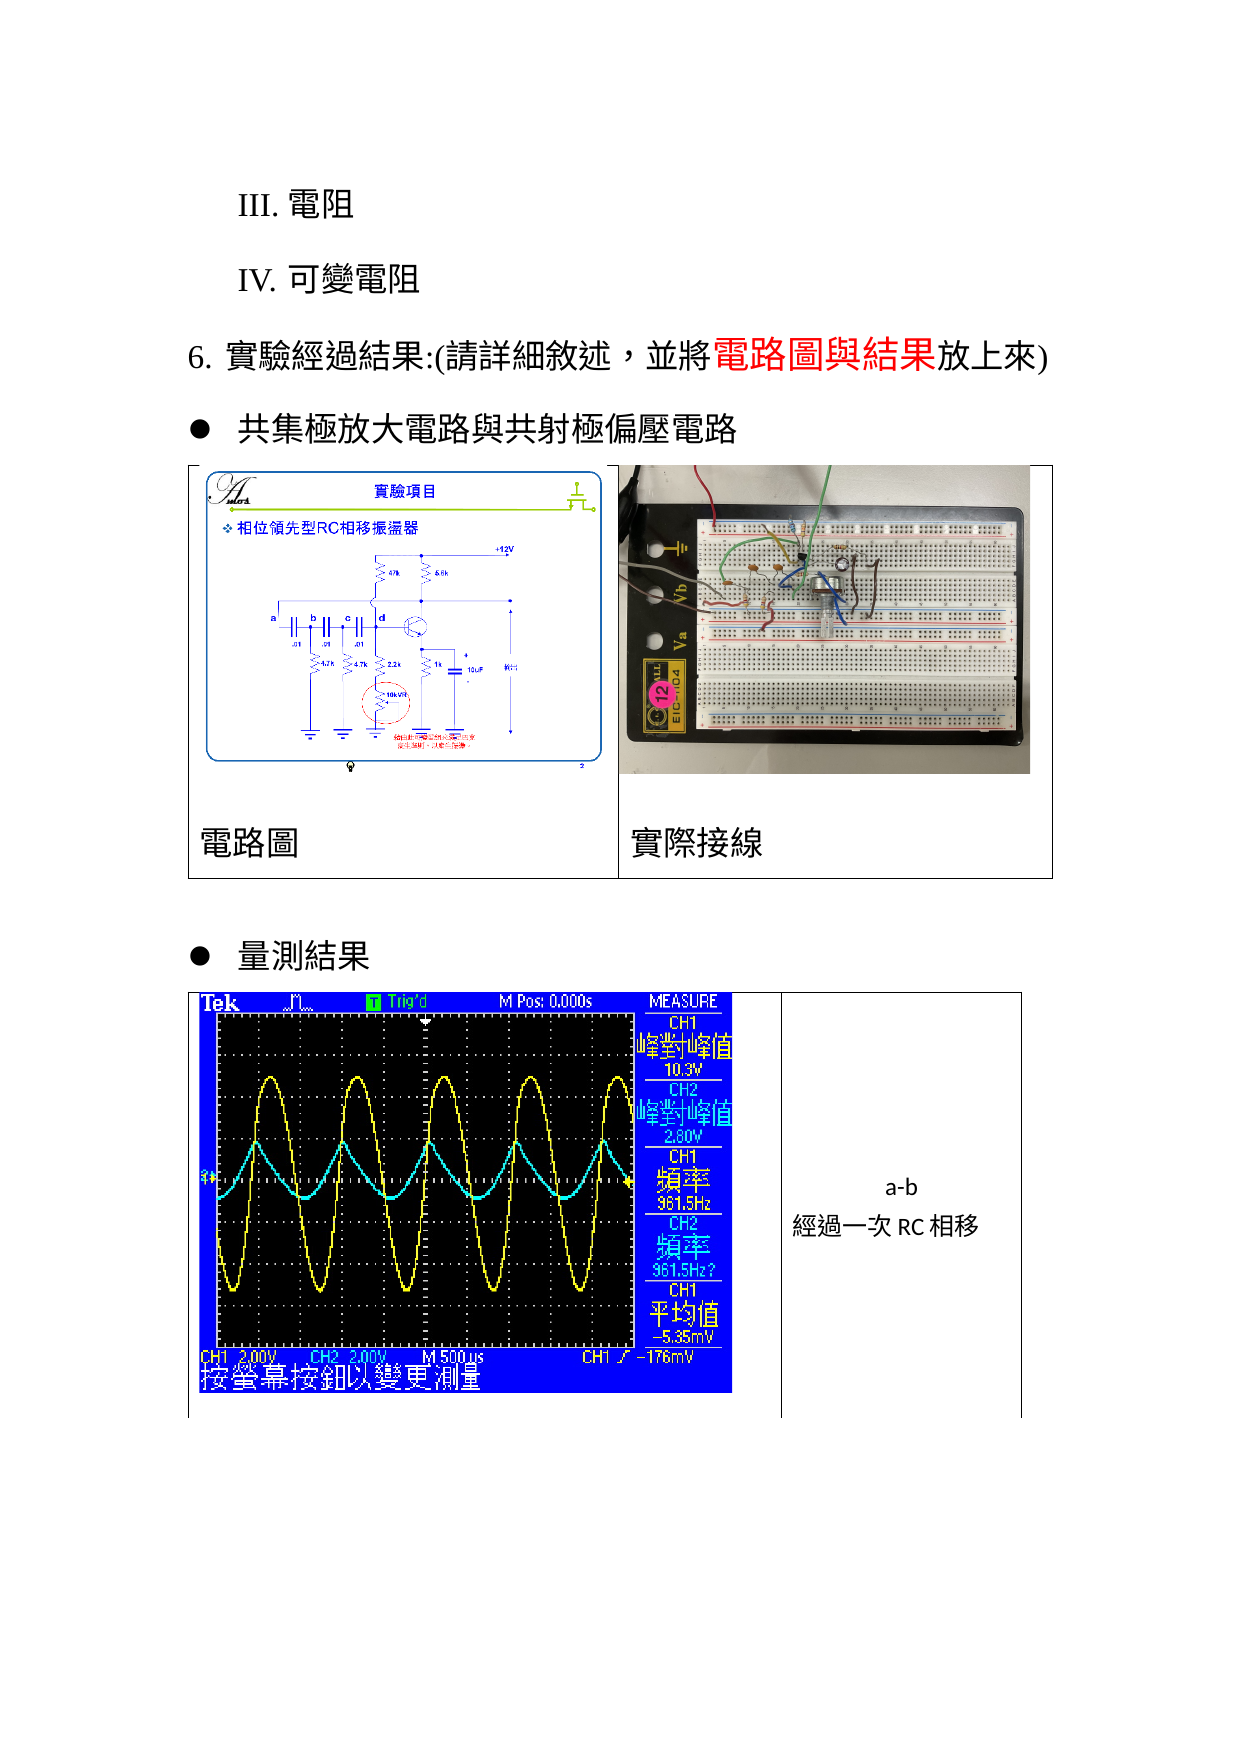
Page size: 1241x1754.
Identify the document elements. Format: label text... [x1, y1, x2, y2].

table_header 實際接線 [619, 466, 1052, 878]
list 可變電阻 [237, 239, 1053, 314]
table_header a-b 經過一次RC相移 [782, 993, 1021, 1418]
picture [618, 465, 1031, 774]
table_header [189, 993, 781, 1418]
picture [199, 465, 608, 772]
list 共集極放大電路與共射極偏壓電路 [187, 389, 1053, 464]
list 實驗經過結果:(請詳細敘述，並將電路圖與結果放上來) [187, 314, 1053, 389]
list 電阻 [237, 164, 1053, 239]
picture [199, 992, 733, 1393]
table_header 電路圖 [189, 466, 618, 878]
list 量測結果 [187, 917, 1053, 992]
